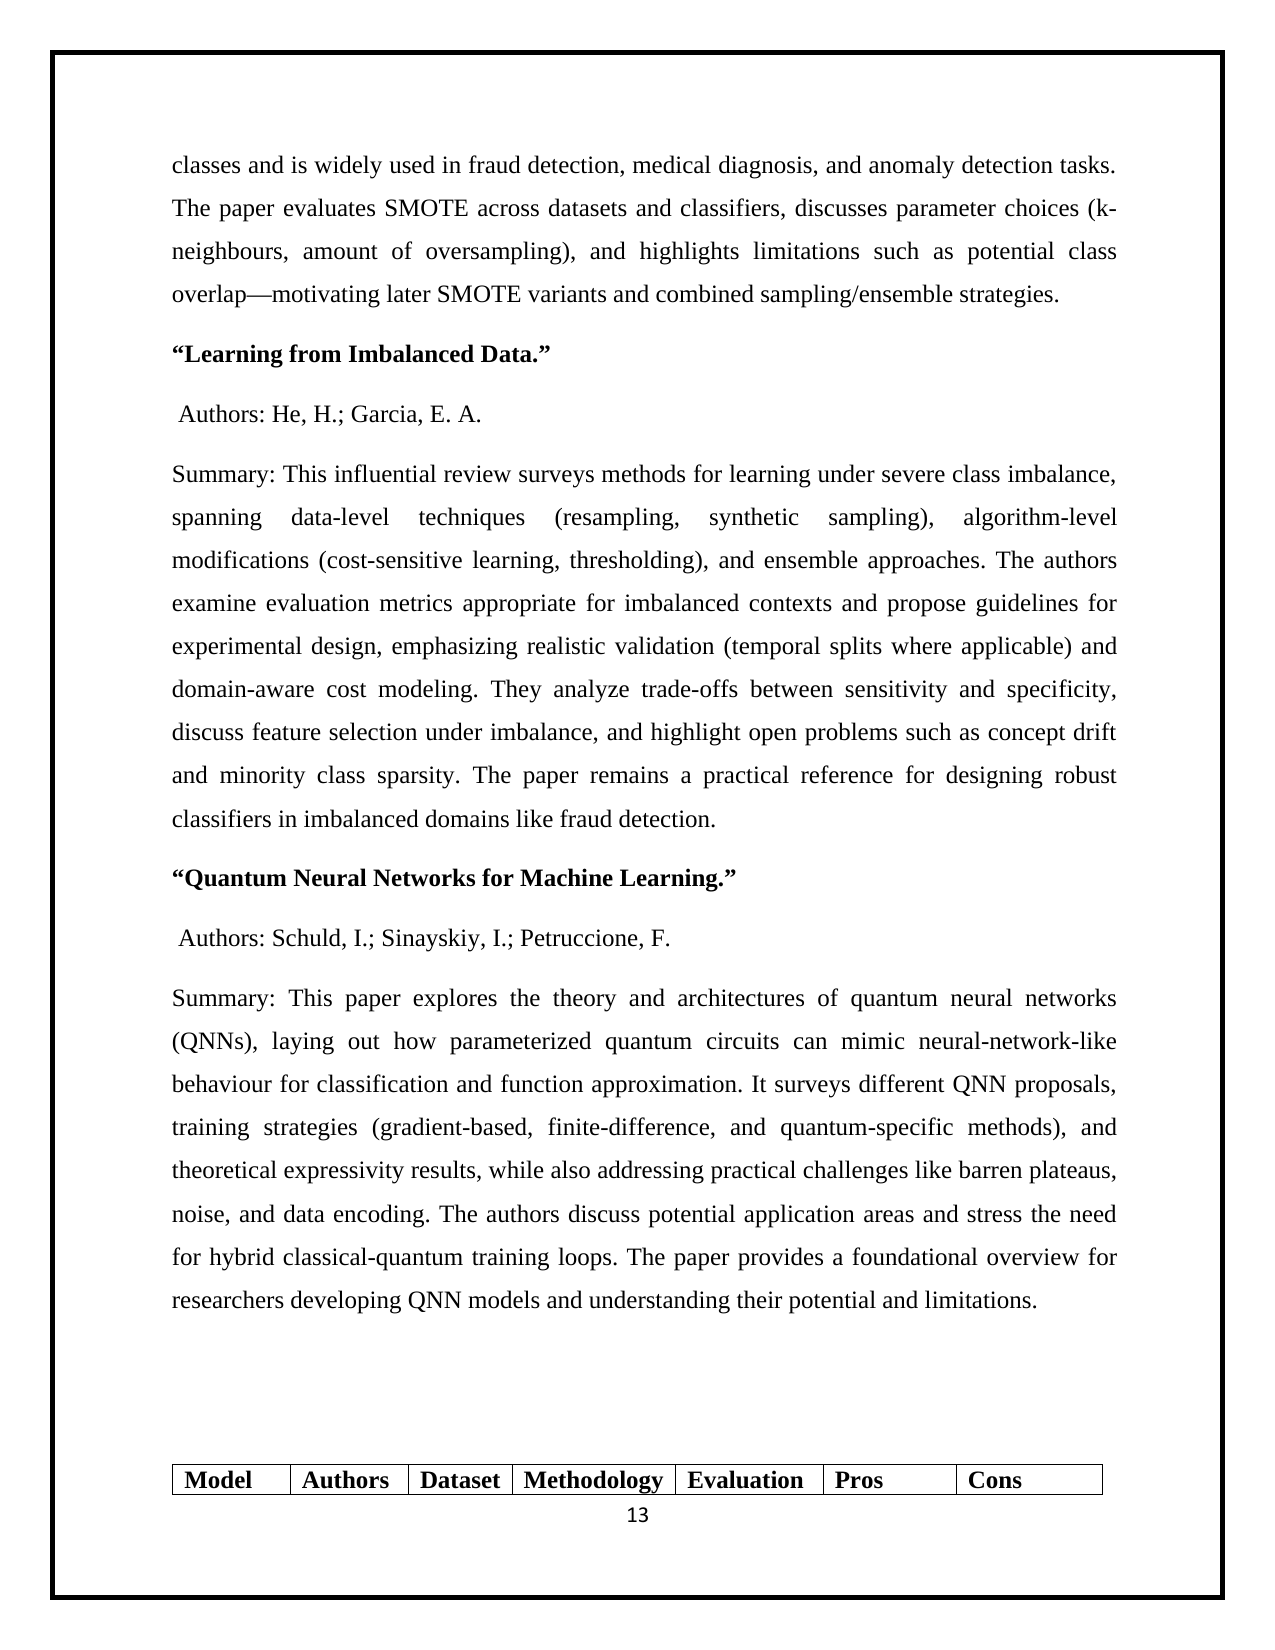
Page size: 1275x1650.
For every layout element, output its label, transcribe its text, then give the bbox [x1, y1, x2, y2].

table_header Dataset Used [409, 1465, 512, 1494]
table_header Methodology [513, 1465, 675, 1494]
text Summary: This influential review surveys methods for learning under severe class imbalance, spanning data-level techniques (resampling, synthetic sampling), algorithm-level modifications (cost-sensitive learning, thresholding), and ensemble approaches. The authors examine evaluation metrics appropriate for imbalanced contexts and propose guidelines for experimental design, emphasizing realistic validation (temporal splits where applicable) and domain-aware cost modeling. They analyze trade-offs between sensitivity and specificity, discuss feature selection under imbalance, and highlight open problems such as concept drift and minority class sparsity. The paper remains a practical reference for designing robust classifiers in imbalanced domains like fraud detection. [172, 459, 1118, 832]
text Authors: Schuld, I.; Sinayskiy, I.; Petruccione, F. [172, 923, 1118, 952]
table_header Authors [291, 1465, 408, 1494]
table_header Evaluation Metrics [676, 1465, 823, 1494]
text “Learning from Imbalanced Data.” [172, 339, 1118, 368]
text Summary: This paper explores the theory and architectures of quantum neural networks (QNNs), laying out how parameterized quantum circuits can mimic neural-network-like behaviour for classification and function approximation. It surveys different QNN proposals, training strategies (gradient-based, finite-difference, and quantum-specific methods), and theoretical expressivity results, while also addressing practical challenges like barren plateaus, noise, and data encoding. The authors discuss potential application areas and stress the need for hybrid classical-quantum training loops. The paper provides a foundational overview for researchers developing QNN models and understanding their potential and limitations. [172, 983, 1118, 1314]
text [172, 150, 1118, 308]
table_header Pros [824, 1465, 956, 1494]
table_header Cons [957, 1465, 1102, 1494]
table_header Model Type [173, 1465, 290, 1494]
text “Quantum Neural Networks for Machine Learning.” [172, 863, 1118, 892]
text Authors: He, H.; Garcia, E. A. [172, 399, 1118, 428]
